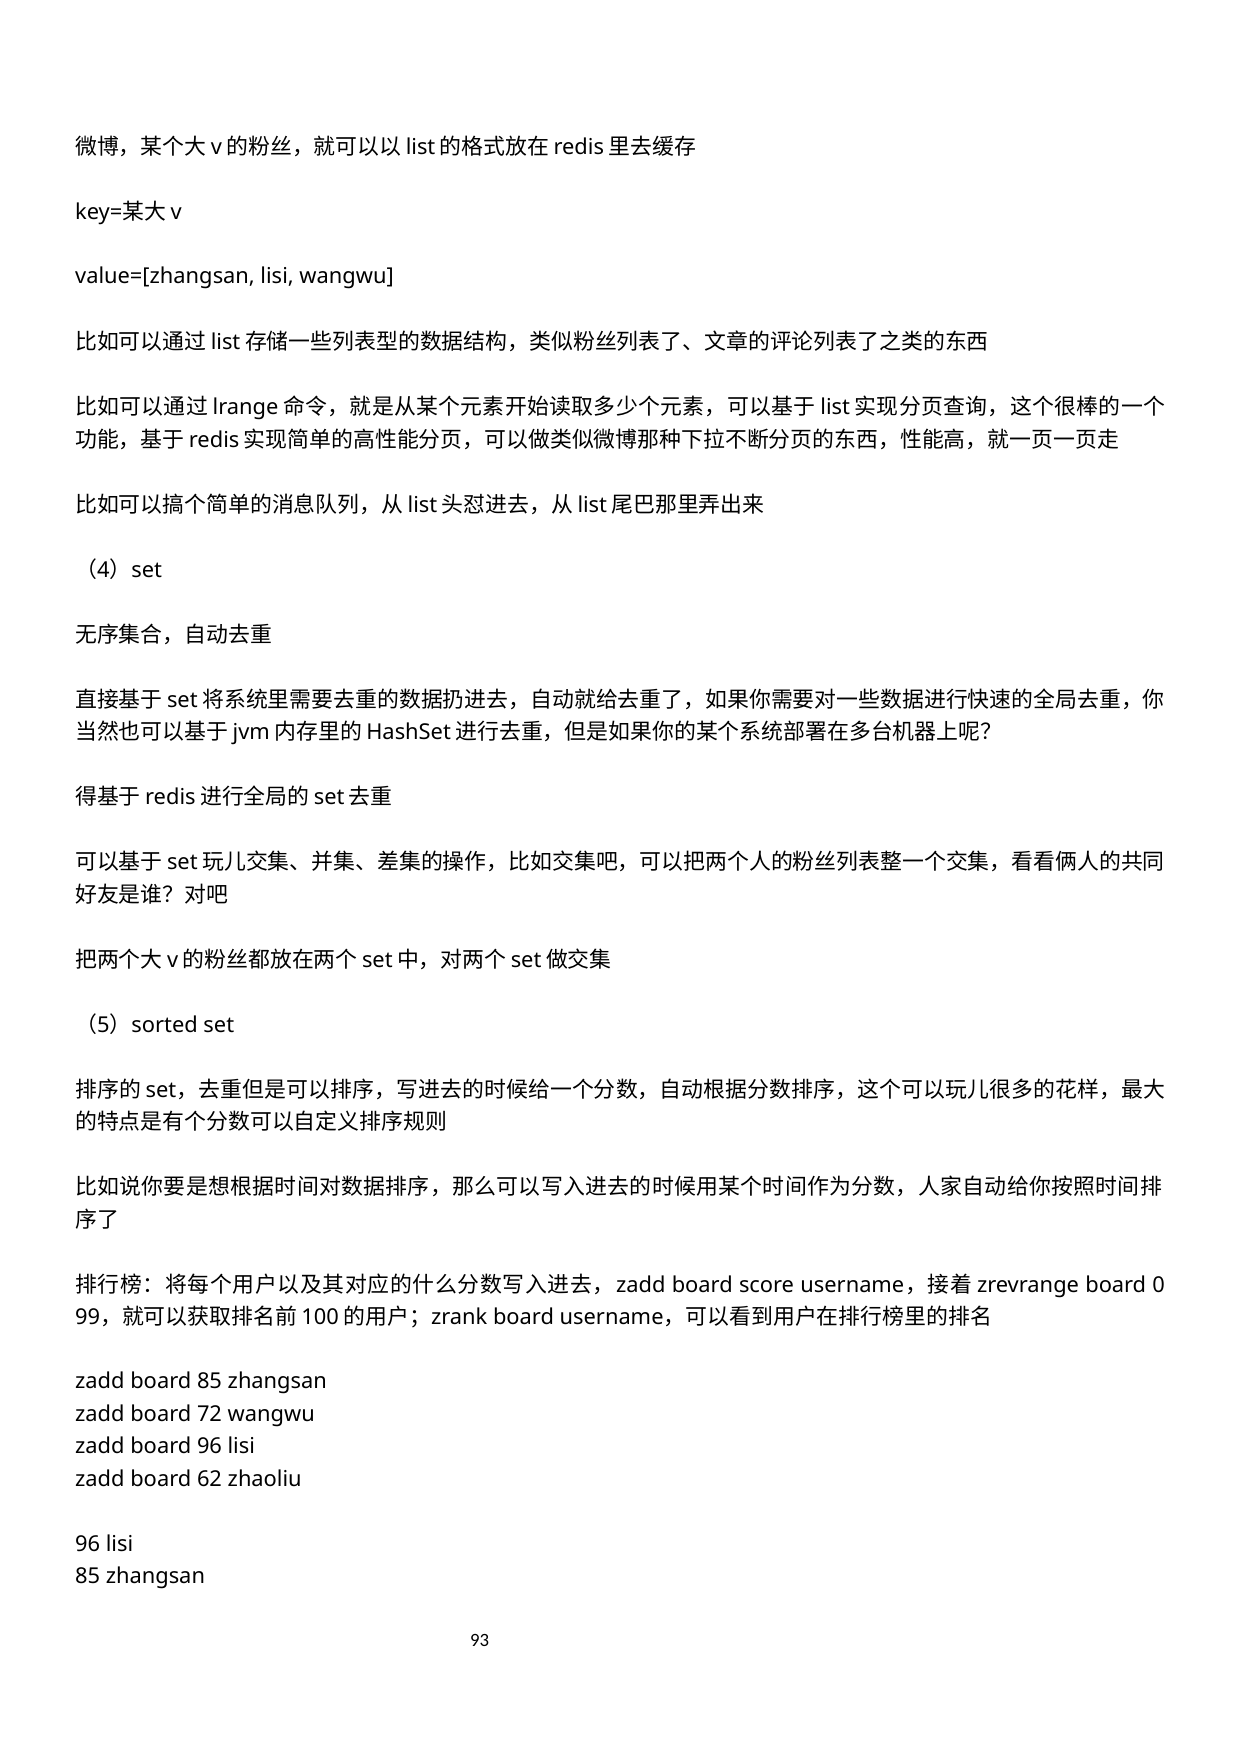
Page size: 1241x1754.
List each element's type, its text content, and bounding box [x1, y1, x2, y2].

text key=某大v [75, 194, 1165, 226]
text 比如可以通过lrange命令，就是从某个元素开始读取多少个元素，可以基于list实现分页查询，这个很棒的一个功能，基于redis实现简单的高性能分页，可以做类似微博那种下拉不断分页的东西，性能高，就一页一页走 [75, 389, 1165, 454]
text zadd board 72 wangwu [75, 1396, 1165, 1429]
text 85 zhangsan [75, 1559, 1165, 1591]
text 可以基于set玩儿交集、并集、差集的操作，比如交集吧，可以把两个人的粉丝列表整一个交集，看看俩人的共同好友是谁？对吧 [75, 844, 1165, 909]
text 得基于redis进行全局的set去重 [75, 779, 1165, 811]
text zadd board 96 lisi [75, 1429, 1165, 1461]
text （4）set [75, 551, 1165, 584]
text （5）sorted set [75, 1006, 1165, 1039]
text 排行榜：将每个用户以及其对应的什么分数写入进去，zadd board score username，接着zrevrange board 0 99，就可以获取排名前100的用户；zrank board username，可以看到用户在排行榜里的排名 [75, 1266, 1165, 1331]
text value=[zhangsan, lisi, wangwu] [75, 259, 1165, 291]
text zadd board 85 zhangsan [75, 1364, 1165, 1396]
text 比如可以搞个简单的消息队列，从list头怼进去，从list尾巴那里弄出来 [75, 486, 1165, 519]
text 微博，某个大v的粉丝，就可以以list的格式放在redis里去缓存 [75, 129, 1165, 161]
text 直接基于set将系统里需要去重的数据扔进去，自动就给去重了，如果你需要对一些数据进行快速的全局去重，你当然也可以基于jvm内存里的HashSet进行去重，但是如果你的某个系统部署在多台机器上呢？ [75, 681, 1165, 746]
text 96 lisi [75, 1526, 1165, 1559]
text 无序集合，自动去重 [75, 616, 1165, 649]
text 比如可以通过list存储一些列表型的数据结构，类似粉丝列表了、文章的评论列表了之类的东西 [75, 324, 1165, 356]
text zadd board 62 zhaoliu [75, 1461, 1165, 1494]
text 把两个大v的粉丝都放在两个set中，对两个set做交集 [75, 941, 1165, 974]
text 排序的set，去重但是可以排序，写进去的时候给一个分数，自动根据分数排序，这个可以玩儿很多的花样，最大的特点是有个分数可以自定义排序规则 [75, 1071, 1165, 1136]
text 比如说你要是想根据时间对数据排序，那么可以写入进去的时候用某个时间作为分数，人家自动给你按照时间排序了 [75, 1169, 1165, 1234]
